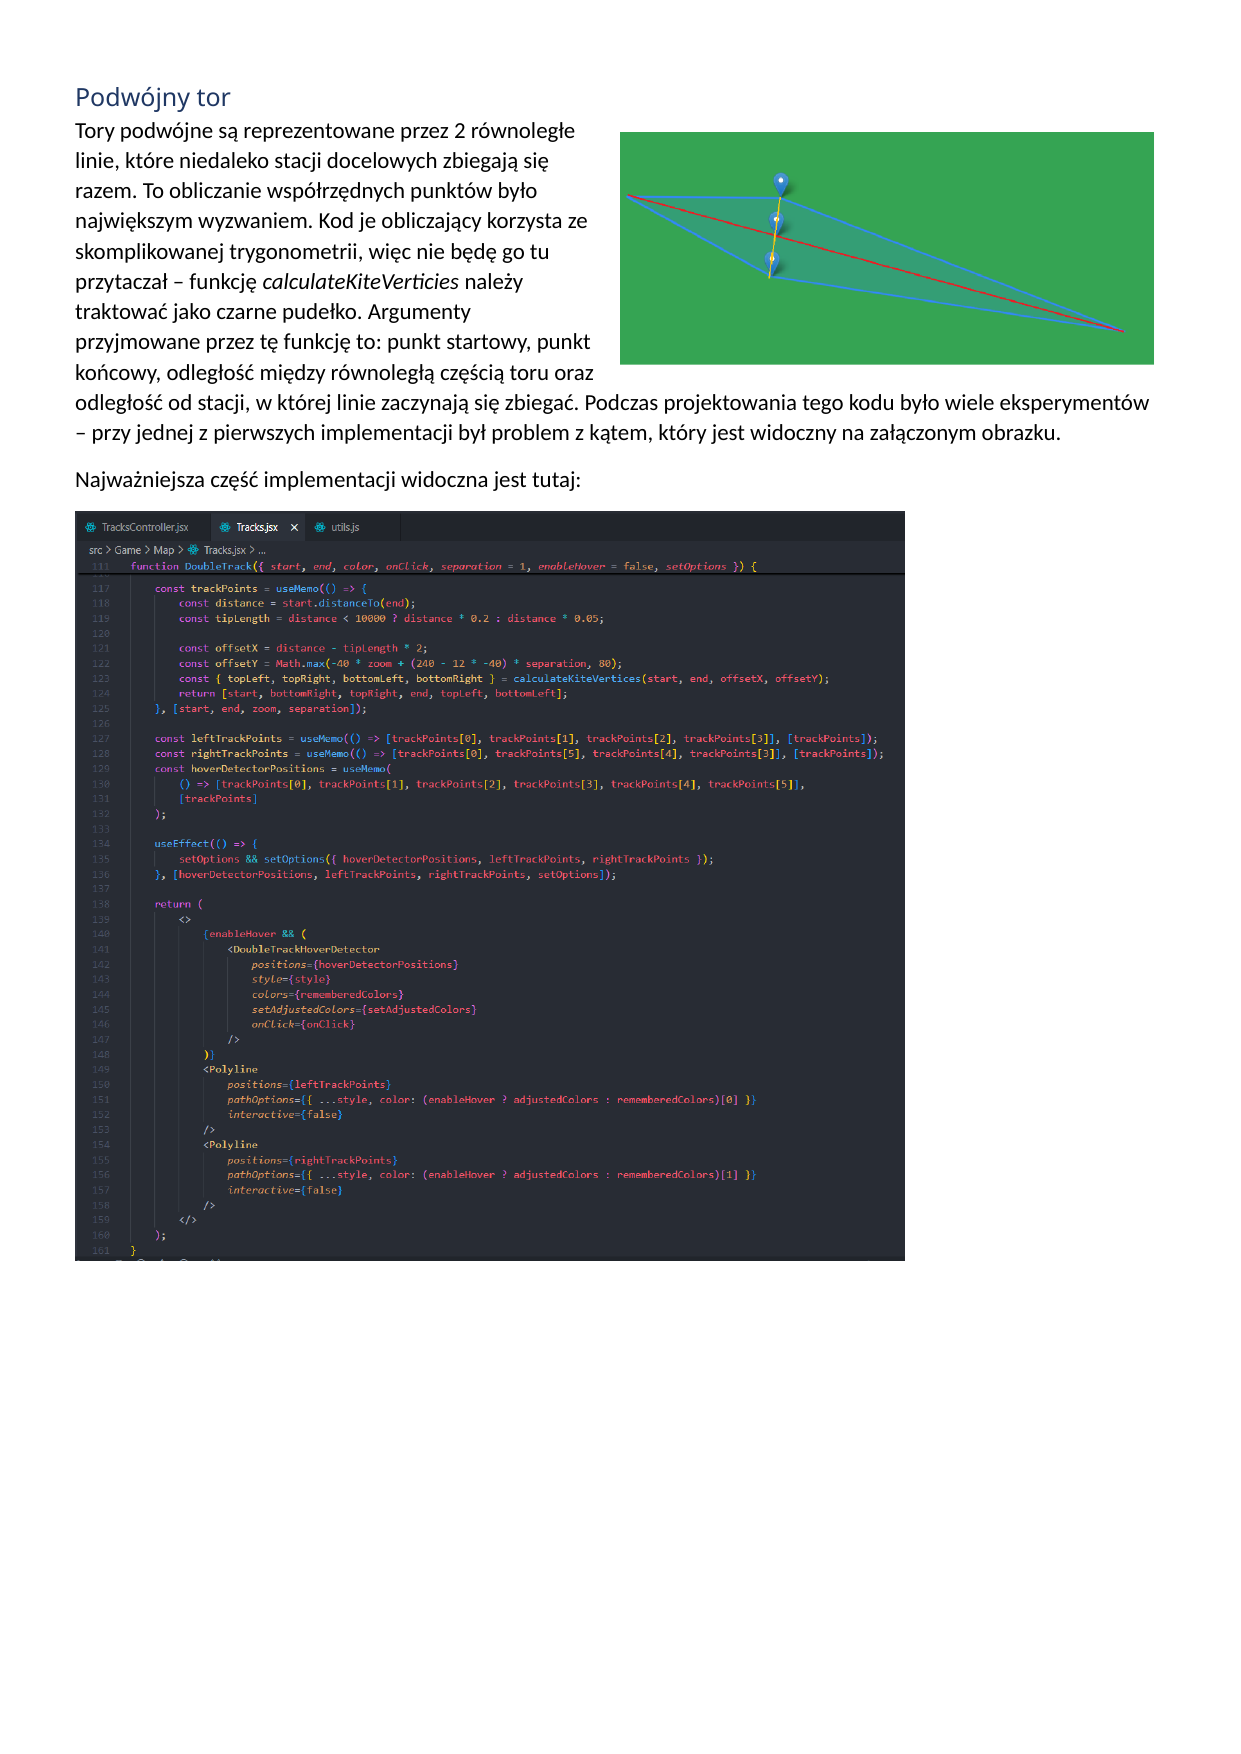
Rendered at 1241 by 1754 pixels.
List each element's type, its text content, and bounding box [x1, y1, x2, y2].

text Najważniejsza część implementacji widoczna jest tutaj: [75, 465, 1165, 493]
picture [620, 120, 1160, 365]
picture [75, 511, 905, 1261]
subtitle Podwójny tor [75, 79, 1165, 113]
